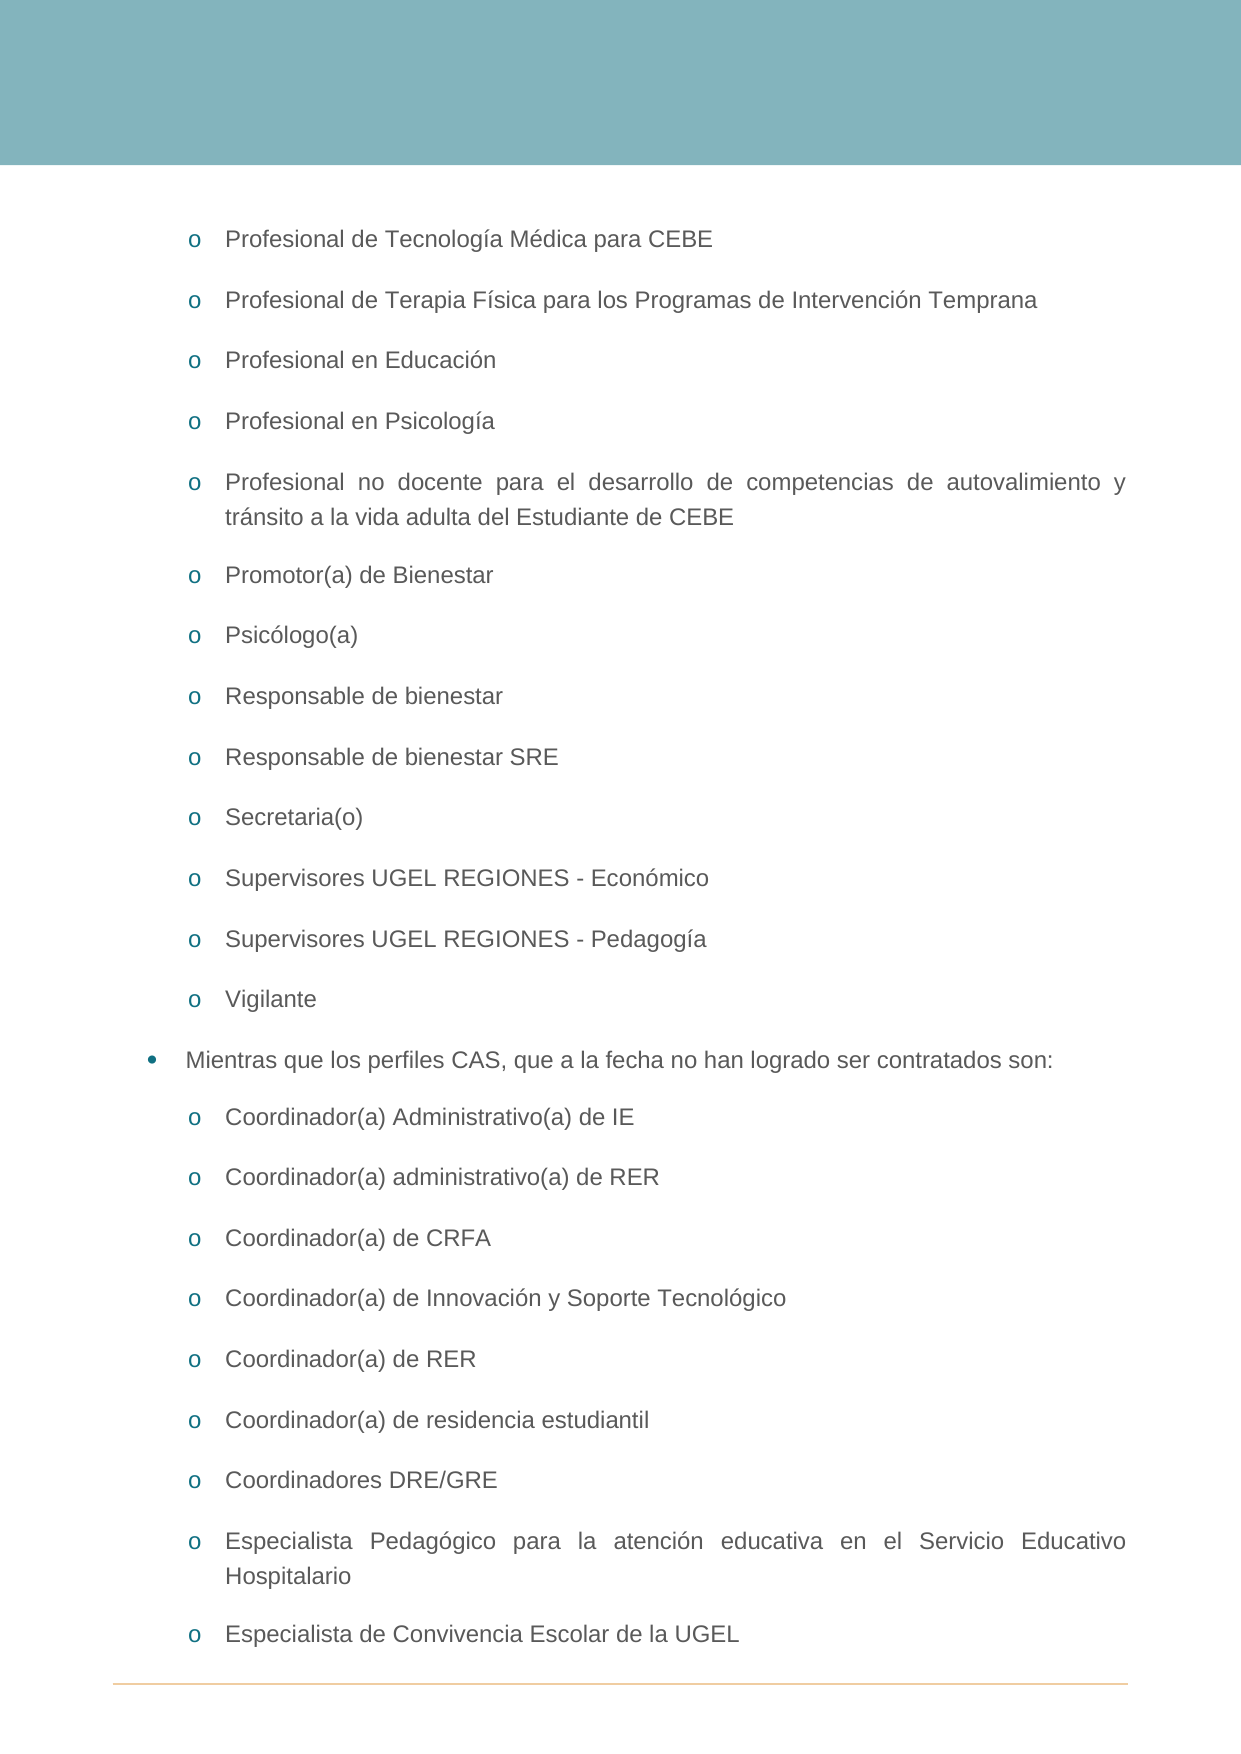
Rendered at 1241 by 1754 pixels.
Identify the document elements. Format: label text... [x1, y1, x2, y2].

list Coordinadores DRE/GRE [187, 1466, 1128, 1496]
list Especialista Pedagógico para la atención educativa en el Servicio Educativo Hospitalario [187, 1527, 1128, 1590]
list Promotor(a) de Bienestar [187, 561, 1128, 591]
list Profesional en Psicología [187, 407, 1128, 437]
list Profesional de Terapia Física para los Programas de Intervención Temprana [187, 286, 1128, 315]
list Supervisores UGEL REGIONES - Económico [187, 864, 1128, 894]
list Coordinador(a) de Innovación y Soporte Tecnológico [187, 1284, 1128, 1314]
list Mientras que los perfiles CAS, que a la fecha no han logrado ser contratados son: [148, 1046, 1128, 1073]
list Coordinador(a) Administrativo(a) de IE [187, 1102, 1128, 1132]
list Supervisores UGEL REGIONES - Pedagogía [187, 924, 1128, 954]
list Secretaria(o) [187, 803, 1128, 833]
list Profesional no docente para el desarrollo de competencias de autovalimiento y tránsito a la vida adulta del Estudiante de CEBE [187, 467, 1128, 530]
list Responsable de bienestar SRE [187, 743, 1128, 772]
list Vigilante [187, 985, 1128, 1015]
list Psicólogo(a) [187, 621, 1128, 651]
list Especialista de Convivencia Escolar de la UGEL [187, 1620, 1128, 1650]
list Coordinador(a) de residencia estudiantil [187, 1406, 1128, 1435]
list Profesional de Tecnología Médica para CEBE [187, 225, 1128, 255]
list Coordinador(a) de RER [187, 1345, 1128, 1375]
list Coordinador(a) de CRFA [187, 1224, 1128, 1253]
list Profesional en Educación [187, 346, 1128, 376]
list Responsable de bienestar [187, 682, 1128, 712]
list Coordinador(a) administrativo(a) de RER [187, 1163, 1128, 1193]
